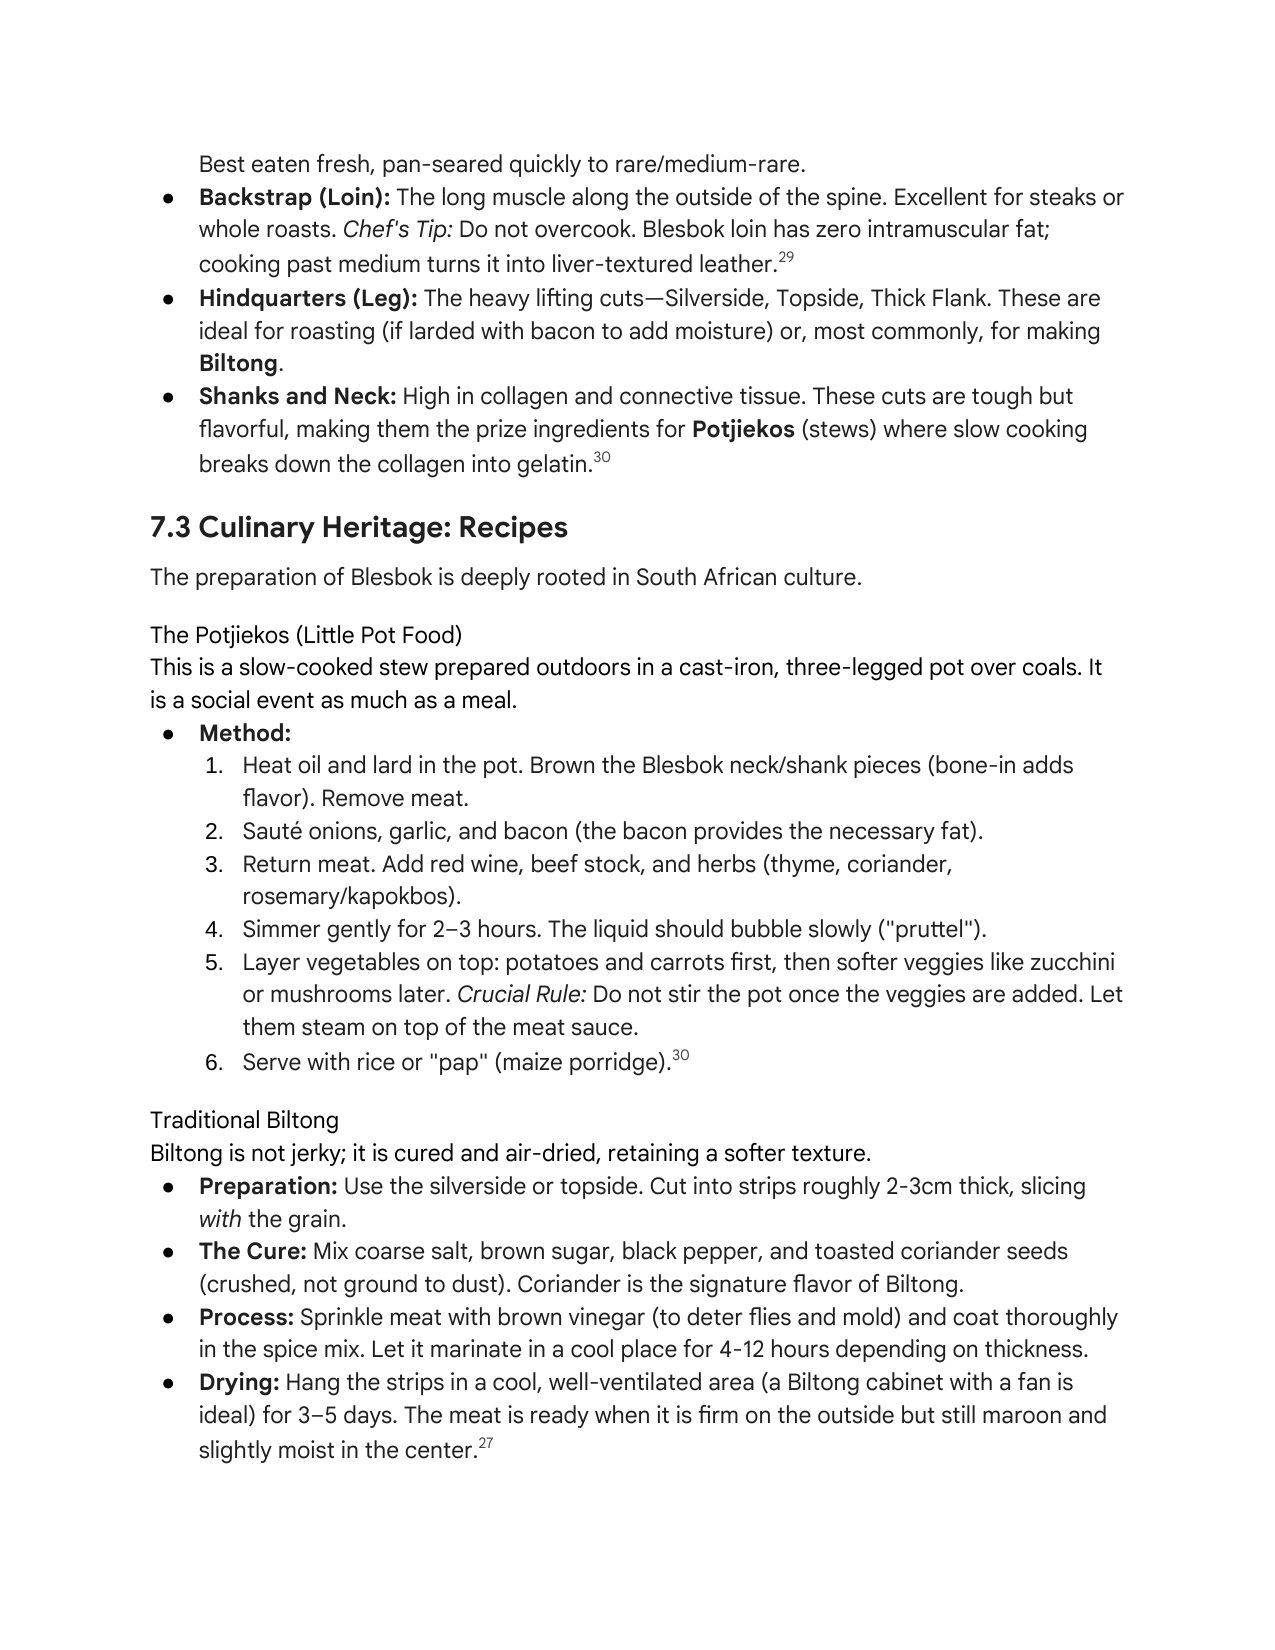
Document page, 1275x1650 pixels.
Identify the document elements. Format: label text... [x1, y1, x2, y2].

list Simmer gently for 2–3 hours. The liquid should bubble slowly ("pruttel"). [205, 915, 1125, 944]
list Layer vegetables on top: potatoes and carrots first, then softer veggies like zucchini or mushrooms later. Crucial Rule: Do not stir the pot once the veggies are added. Let them steam on top of the meat sauce. [205, 948, 1125, 1042]
list Drying: Hang the strips in a cool, well-ventilated area (a Biltong cabinet with a fan is ideal) for 3–5 days. The meat is ready when it is firm on the outside but still maroon and slightly moist in the center.27 [161, 1368, 1125, 1466]
list Process: Sprinkle meat with brown vinegar (to deter flies and mold) and coat thoroughly in the spice mix. Let it marinate in a cool place for 4-12 hours depending on thickness. [161, 1303, 1125, 1364]
list Serve with rice or "pap" (maize porridge).30 [205, 1046, 1125, 1077]
text This is a slow-cooked stew prepared outdoors in a cast-iron, three-legged pot over coals. It is a social event as much as a meal. [150, 653, 1125, 715]
subtitle 7.3 Culinary Heritage: Recipes [150, 509, 1125, 546]
list Hindquarters (Leg): The heavy lifting cuts—Silverside, Topside, Thick Flank. These are ideal for roasting (if larded with bacon to add moisture) or, most commonly, for making Biltong. [161, 284, 1125, 378]
list The Cure: Mix coarse salt, brown sugar, black pepper, and toasted coriander seeds (crushed, not ground to dust). Coriander is the signature flavor of Biltong. [161, 1238, 1125, 1299]
list Return meat. Add red wine, beef stock, and herbs (thyme, coriander, rosemary/kapokbos). [205, 850, 1125, 911]
list Method: [161, 719, 1125, 748]
list Sauté onions, garlic, and bacon (the bacon provides the necessary fat). [205, 817, 1125, 846]
list Shanks and Neck: High in collagen and connective tissue. These cuts are tough but flavorful, making them the prize ingredients for Potjiekos (stews) where slow cooking breaks down the collagen into gelatin.30 [161, 382, 1125, 479]
list Heat oil and lard in the pot. Brown the Blesbok neck/shank pieces (bone-in adds flavor). Remove meat. [205, 752, 1125, 813]
text Biltong is not jerky; it is cured and air-dried, retaining a softer texture. [150, 1139, 1125, 1168]
list Preparation: Use the silverside or topside. Cut into strips roughly 2-3cm thick, slicing with the grain. [161, 1172, 1125, 1234]
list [161, 150, 1125, 179]
text The preparation of Blesbok is deeply rooted in South African culture. [150, 563, 1125, 592]
list Backstrap (Loin): The long muscle along the outside of the spine. Excellent for steaks or whole roasts. Chef's Tip: Do not overcook. Blesbok loin has zero intramuscular fat; cooking past medium turns it into liver-textured leather.29 [161, 183, 1125, 280]
text Traditional Biltong [150, 1107, 1125, 1136]
text The Potjiekos (Little Pot Food) [150, 621, 1125, 649]
